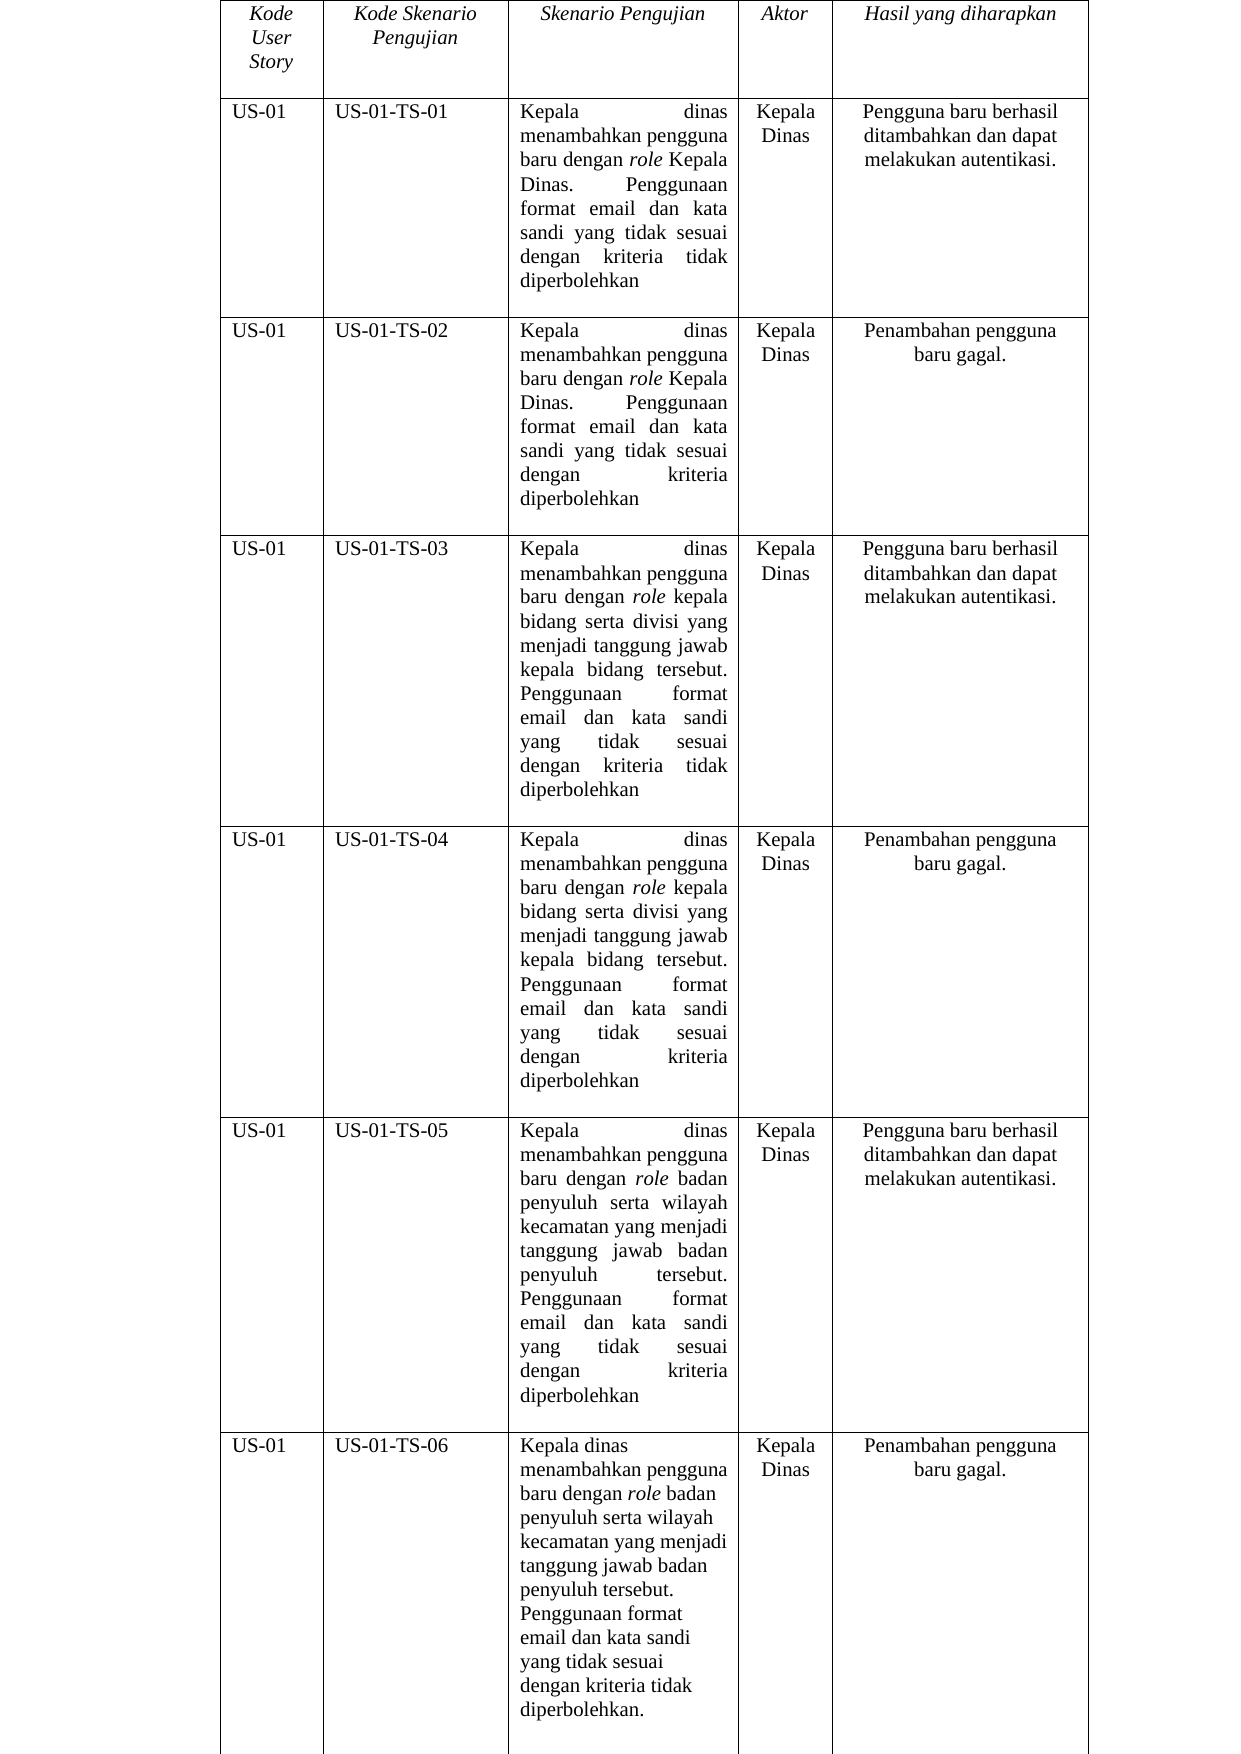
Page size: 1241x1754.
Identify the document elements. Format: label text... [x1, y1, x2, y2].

table_header Kode User Story [221, 1, 323, 98]
table_cell Kepala Dinas [739, 827, 832, 1117]
table_cell US-01-TS-03 [324, 536, 508, 826]
table_header Kode Skenario Pengujian [324, 1, 508, 98]
table_cell US-01 [221, 318, 323, 535]
table_cell Kepala dinas menambahkan pengguna baru dengan role Kepala Dinas. Penggunaan format email dan kata sandi yang tidak sesuai dengan kriteria diperbolehkan [509, 318, 738, 535]
table_cell Penambahan pengguna baru gagal. [833, 1433, 1088, 1754]
table_cell Penambahan pengguna baru gagal. [833, 827, 1088, 1117]
table_header Hasil yang diharapkan [833, 1, 1088, 98]
table_cell Kepala dinas menambahkan pengguna baru dengan role badan penyuluh serta wilayah kecamatan yang menjadi tanggung jawab badan penyuluh tersebut. Penggunaan format email dan kata sandi yang tidak sesuai dengan kriteria diperbolehkan [509, 1118, 738, 1432]
table_cell Pengguna baru berhasil ditambahkan dan dapat melakukan autentikasi. [833, 536, 1088, 826]
table_cell US-01-TS-04 [324, 827, 508, 1117]
table_cell US-01-TS-01 [324, 99, 508, 317]
table_cell Kepala Dinas [739, 1433, 832, 1754]
table_cell US-01 [221, 827, 323, 1117]
table_cell Kepala dinas menambahkan pengguna baru dengan role kepala bidang serta divisi yang menjadi tanggung jawab kepala bidang tersebut. Penggunaan format email dan kata sandi yang tidak sesuai dengan kriteria diperbolehkan [509, 827, 738, 1117]
table_header Skenario Pengujian [509, 1, 738, 98]
table_cell Kepala Dinas [739, 318, 832, 535]
table_cell US-01-TS-06 [324, 1433, 508, 1754]
table_cell Kepala dinas menambahkan pengguna baru dengan role Kepala Dinas. Penggunaan format email dan kata sandi yang tidak sesuai dengan kriteria tidak diperbolehkan [509, 99, 738, 317]
table_cell Kepala Dinas [739, 1118, 832, 1432]
table_cell US-01 [221, 99, 323, 317]
table_cell Kepala dinas menambahkan pengguna baru dengan role badan penyuluh serta wilayah kecamatan yang menjadi tanggung jawab badan penyuluh tersebut. Penggunaan format email dan kata sandi yang tidak sesuai dengan kriteria tidak diperbolehkan. [509, 1433, 738, 1754]
table_cell Kepala Dinas [739, 536, 832, 826]
table_cell Kepala Dinas [739, 99, 832, 317]
table_cell Penambahan pengguna baru gagal. [833, 318, 1088, 535]
table_cell US-01 [221, 536, 323, 826]
table_cell US-01 [221, 1433, 323, 1754]
table_header Aktor [739, 1, 832, 98]
table_cell US-01-TS-02 [324, 318, 508, 535]
table_cell US-01-TS-05 [324, 1118, 508, 1432]
table_cell Kepala dinas menambahkan pengguna baru dengan role kepala bidang serta divisi yang menjadi tanggung jawab kepala bidang tersebut. Penggunaan format email dan kata sandi yang tidak sesuai dengan kriteria tidak diperbolehkan [509, 536, 738, 826]
table_cell US-01 [221, 1118, 323, 1432]
table_cell Pengguna baru berhasil ditambahkan dan dapat melakukan autentikasi. [833, 1118, 1088, 1432]
table_cell Pengguna baru berhasil ditambahkan dan dapat melakukan autentikasi. [833, 99, 1088, 317]
